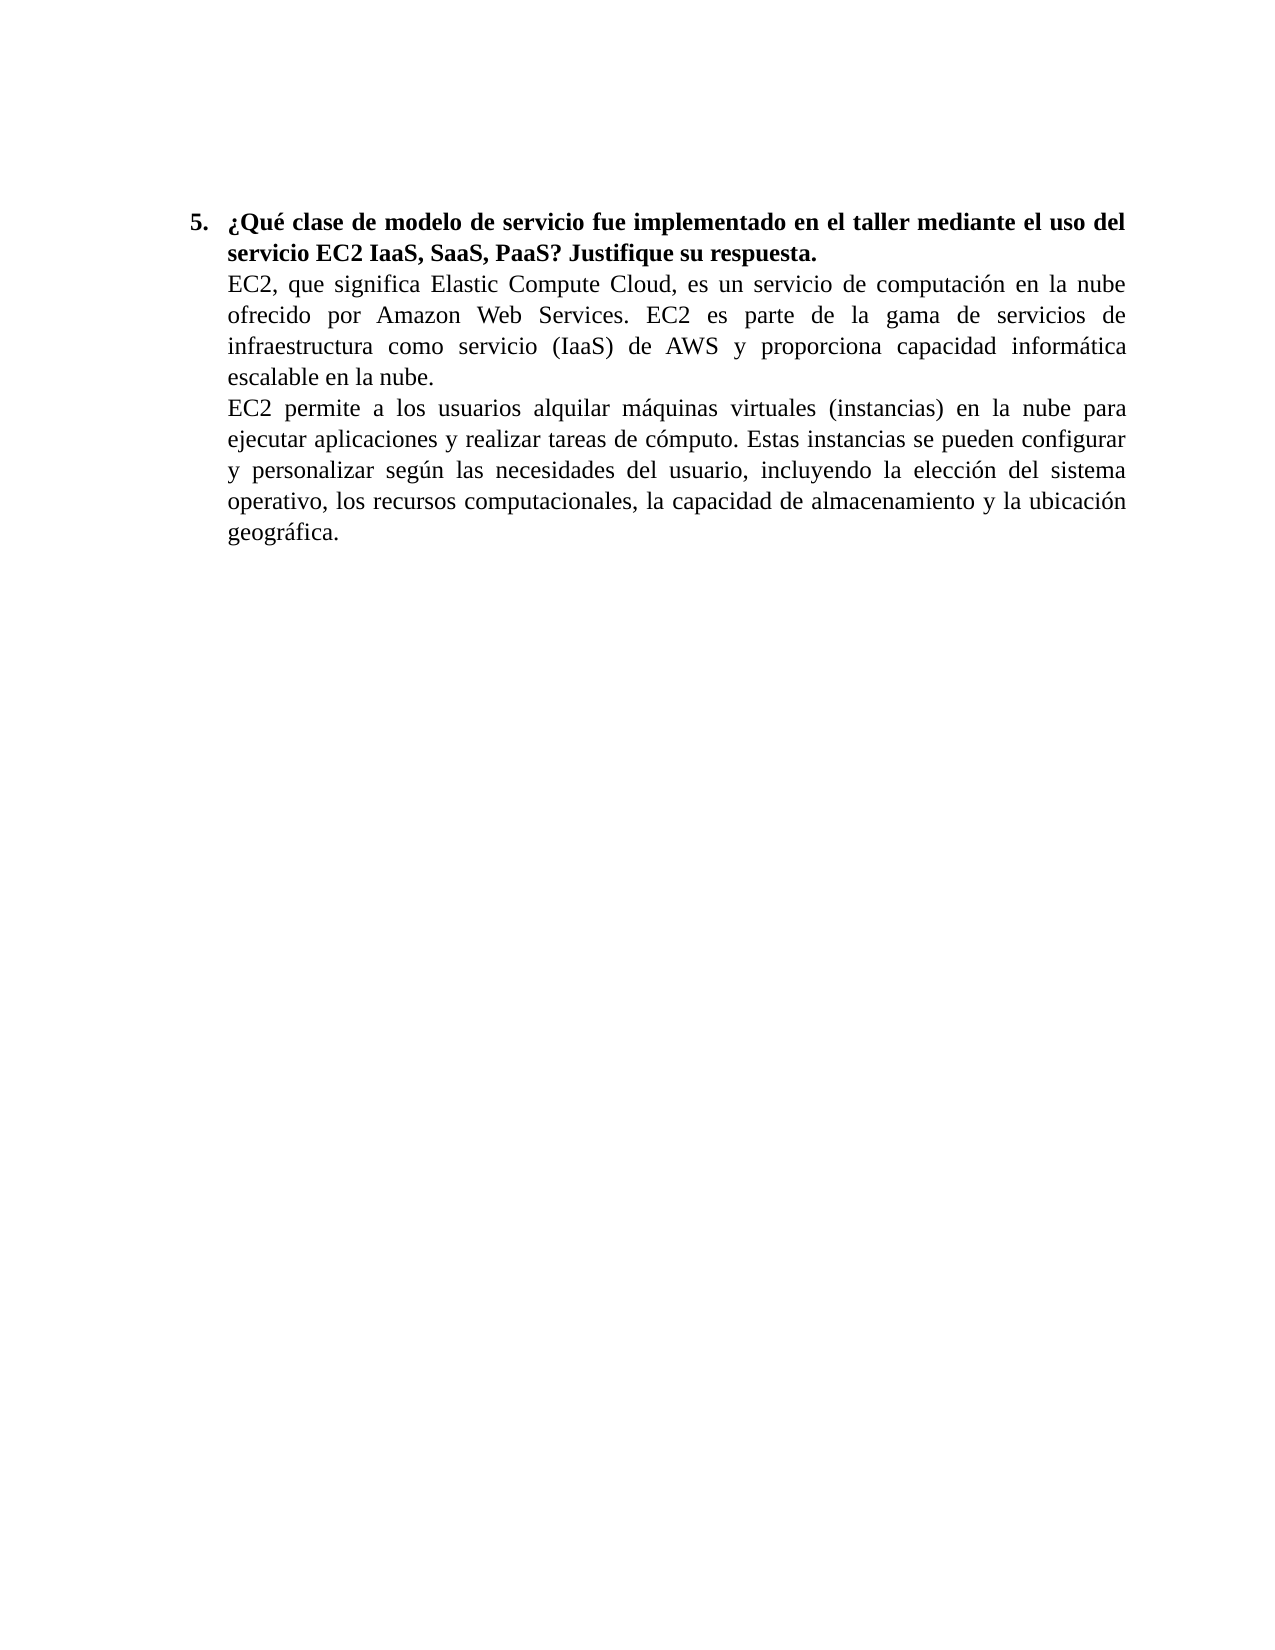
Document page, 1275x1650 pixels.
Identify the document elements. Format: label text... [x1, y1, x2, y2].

list EC2, que significa Elastic Compute Cloud, es un servicio de computación en la nube ofrecido por Amazon Web Services. EC2 es parte de la gama de servicios de infraestructura como servicio (IaaS) de AWS y proporciona capacidad informática escalable en la nube. [227, 269, 1127, 391]
list EC2 permite a los usuarios alquilar máquinas virtuales (instancias) en la nube para ejecutar aplicaciones y realizar tareas de cómputo. Estas instancias se pueden configurar y personalizar según las necesidades del usuario, incluyendo la elección del sistema operativo, los recursos computacionales, la capacidad de almacenamiento y la ubicación geográfica. [227, 393, 1127, 546]
list ¿Qué clase de modelo de servicio fue implementado en el taller mediante el uso del servicio EC2 IaaS, SaaS, PaaS? Justifique su respuesta. [190, 207, 1127, 267]
